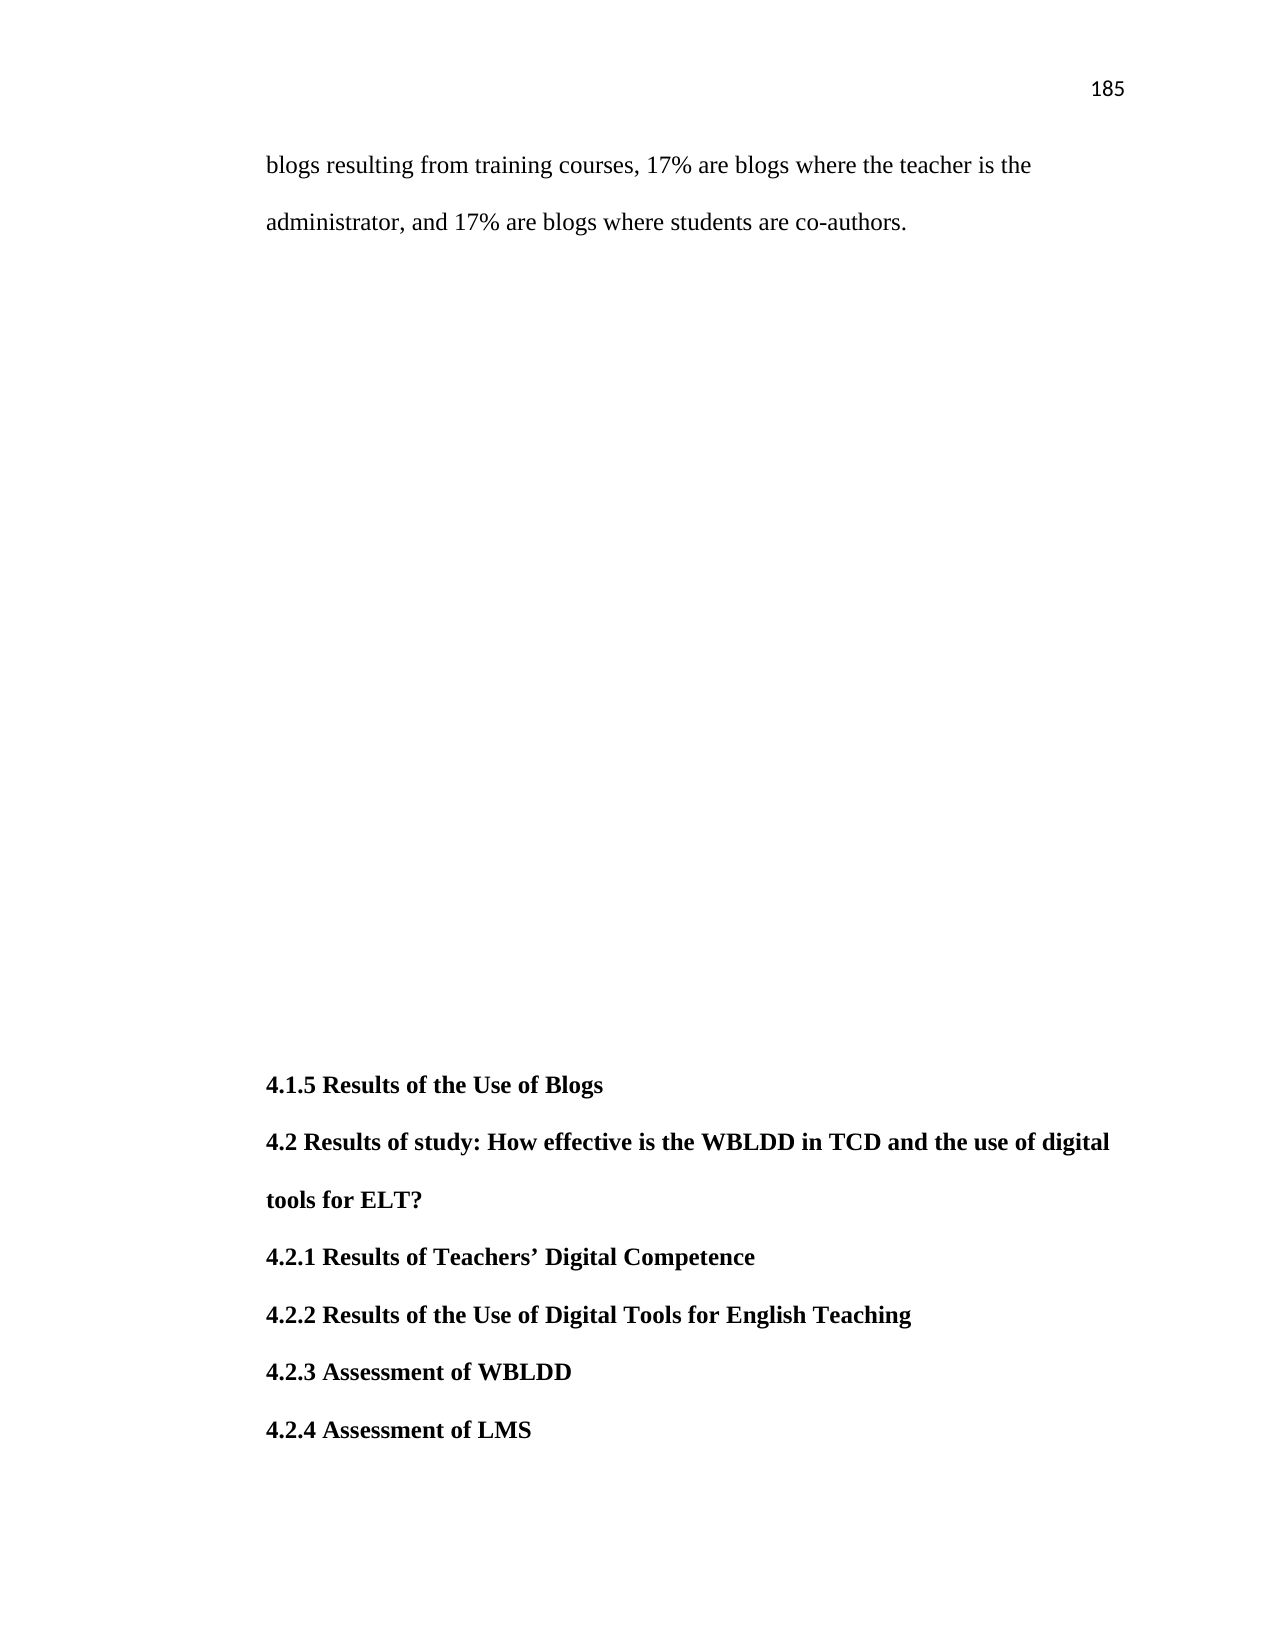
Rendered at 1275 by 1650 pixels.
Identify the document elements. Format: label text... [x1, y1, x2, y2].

text 4.2.4 Assessment of LMS [266, 1415, 1125, 1444]
text 4.1.5 Results of the Use of Blogs [266, 1070, 1125, 1099]
text 4.2 Results of study: How effective is the WBLDD in TCD and the use of digital tools for ELT? [266, 1127, 1125, 1214]
text 4.2.3 Assessment of WBLDD [266, 1357, 1125, 1386]
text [266, 150, 1125, 236]
text 4.2.2 Results of the Use of Digital Tools for English Teaching [266, 1300, 1125, 1329]
text 4.2.1 Results of Teachers’ Digital Competence [266, 1242, 1125, 1271]
